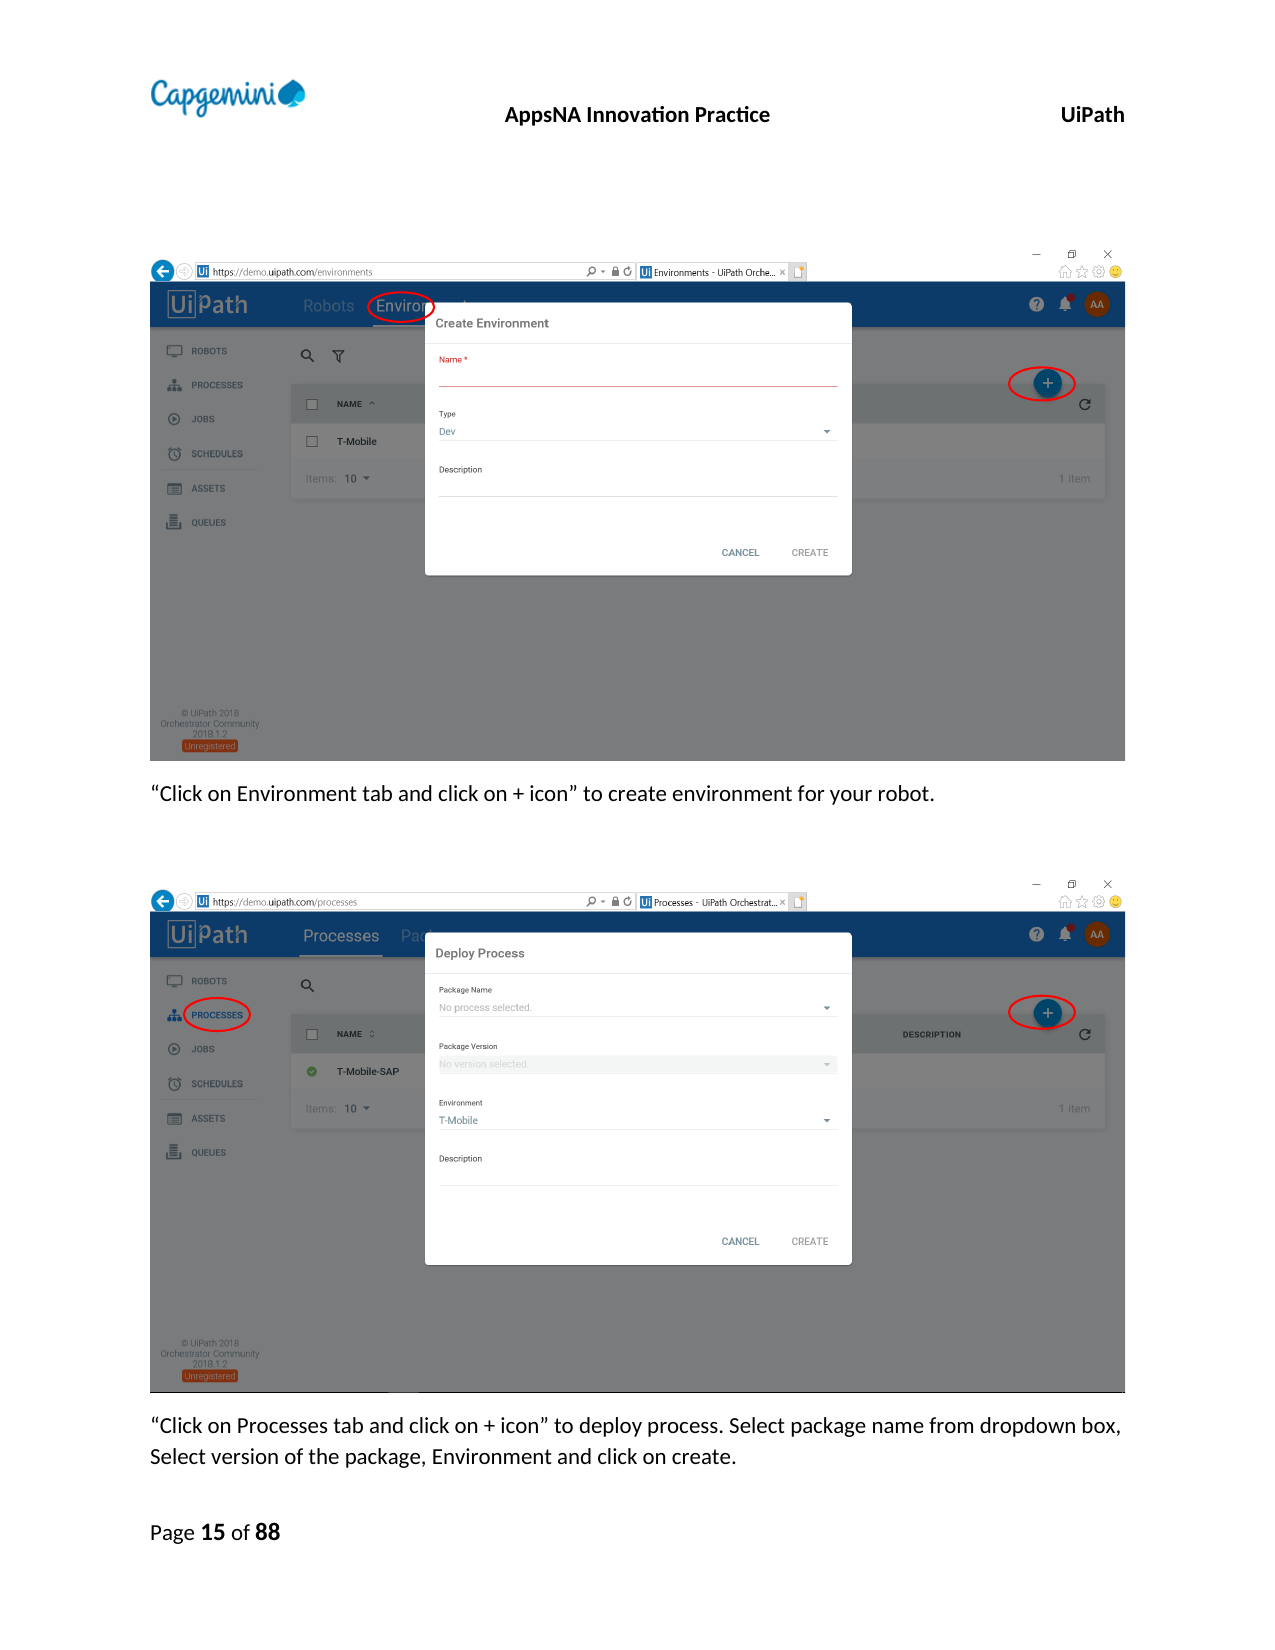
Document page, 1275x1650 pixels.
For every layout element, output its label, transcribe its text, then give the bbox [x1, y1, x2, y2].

text “Click on Environment tab and click on + icon” to create environment for your robot. [150, 779, 1125, 808]
picture [150, 243, 1125, 761]
text “Click on Processes tab and click on + icon” to deploy process. Select package name from dropdown box, Select version of the package, Environment and click on create. [150, 1412, 1125, 1470]
picture [150, 873, 1125, 1393]
picture [150, 75, 307, 123]
